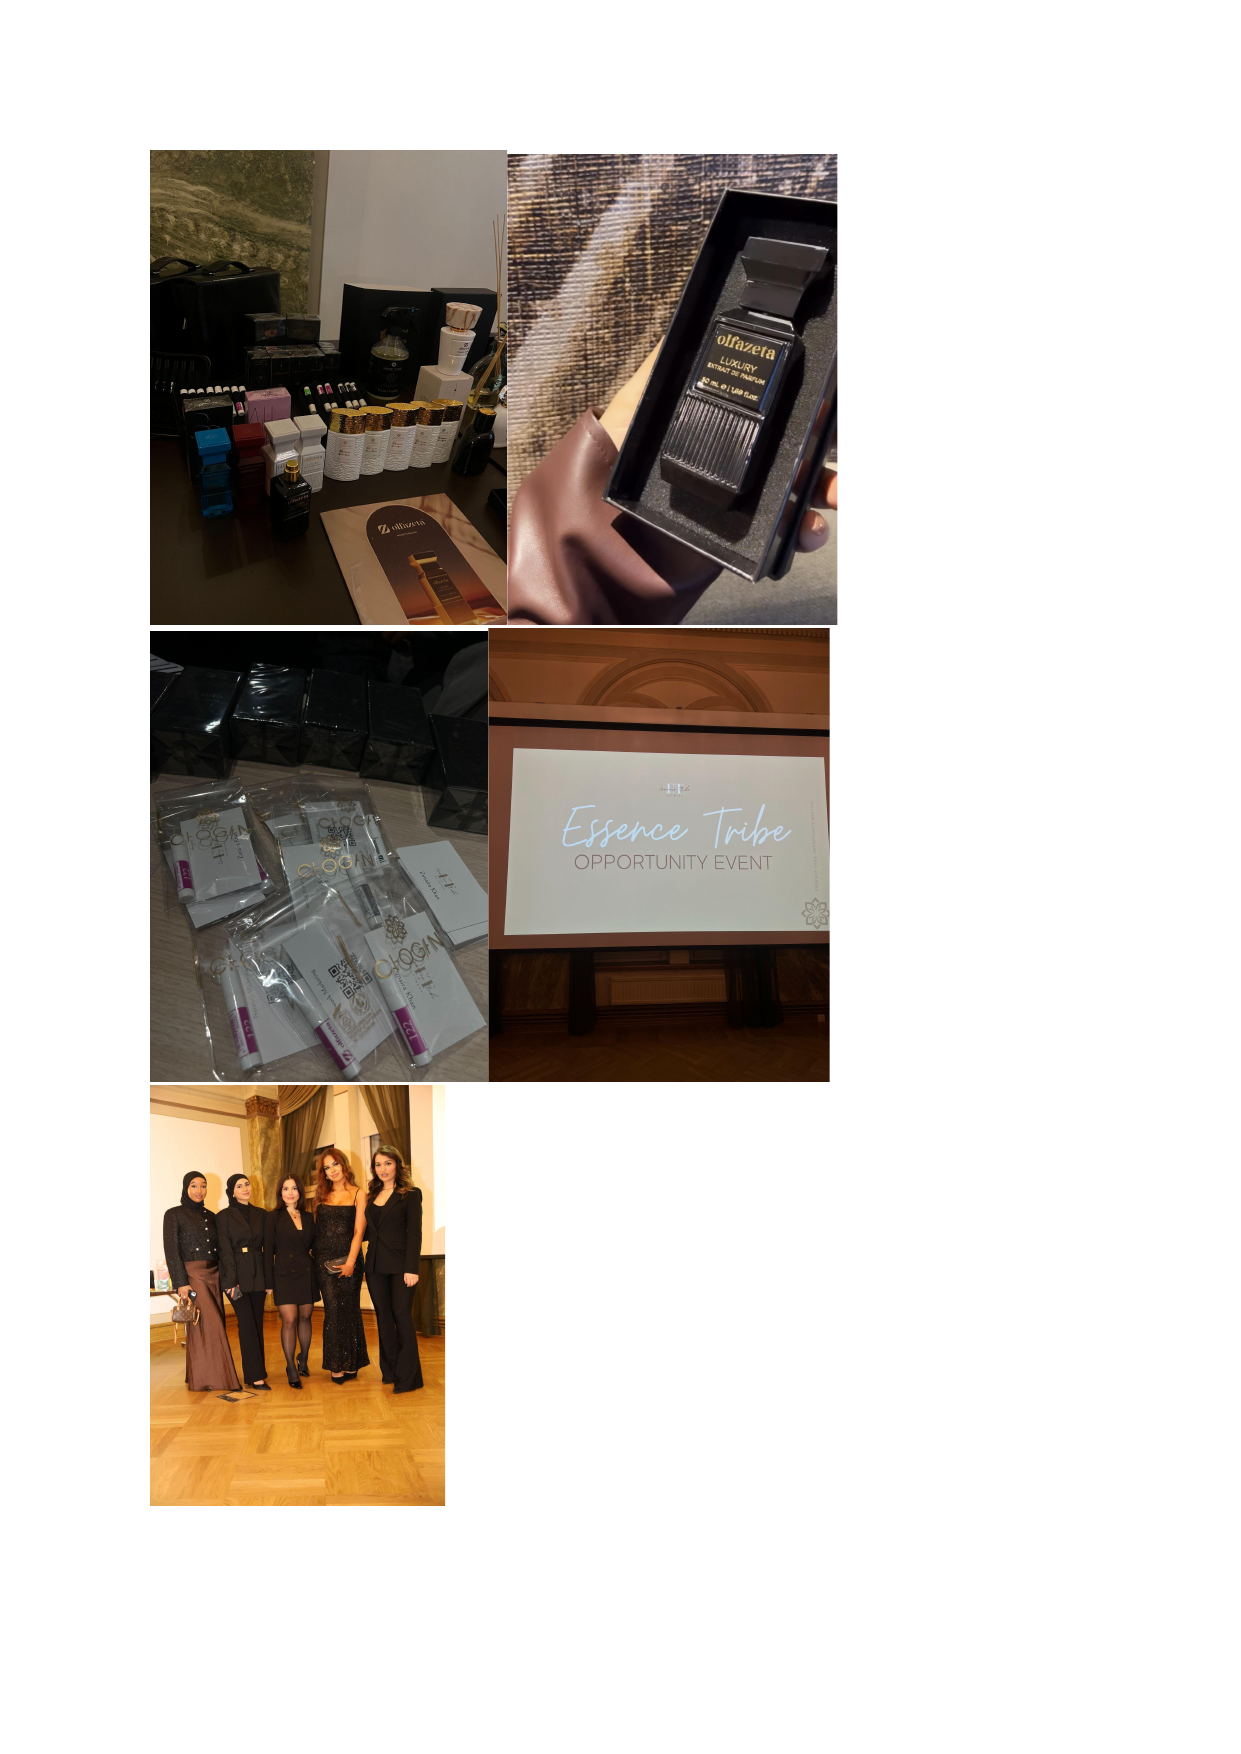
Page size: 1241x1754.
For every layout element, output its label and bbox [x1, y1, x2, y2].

picture [150, 1085, 446, 1506]
picture [150, 150, 838, 625]
picture [150, 628, 830, 1082]
